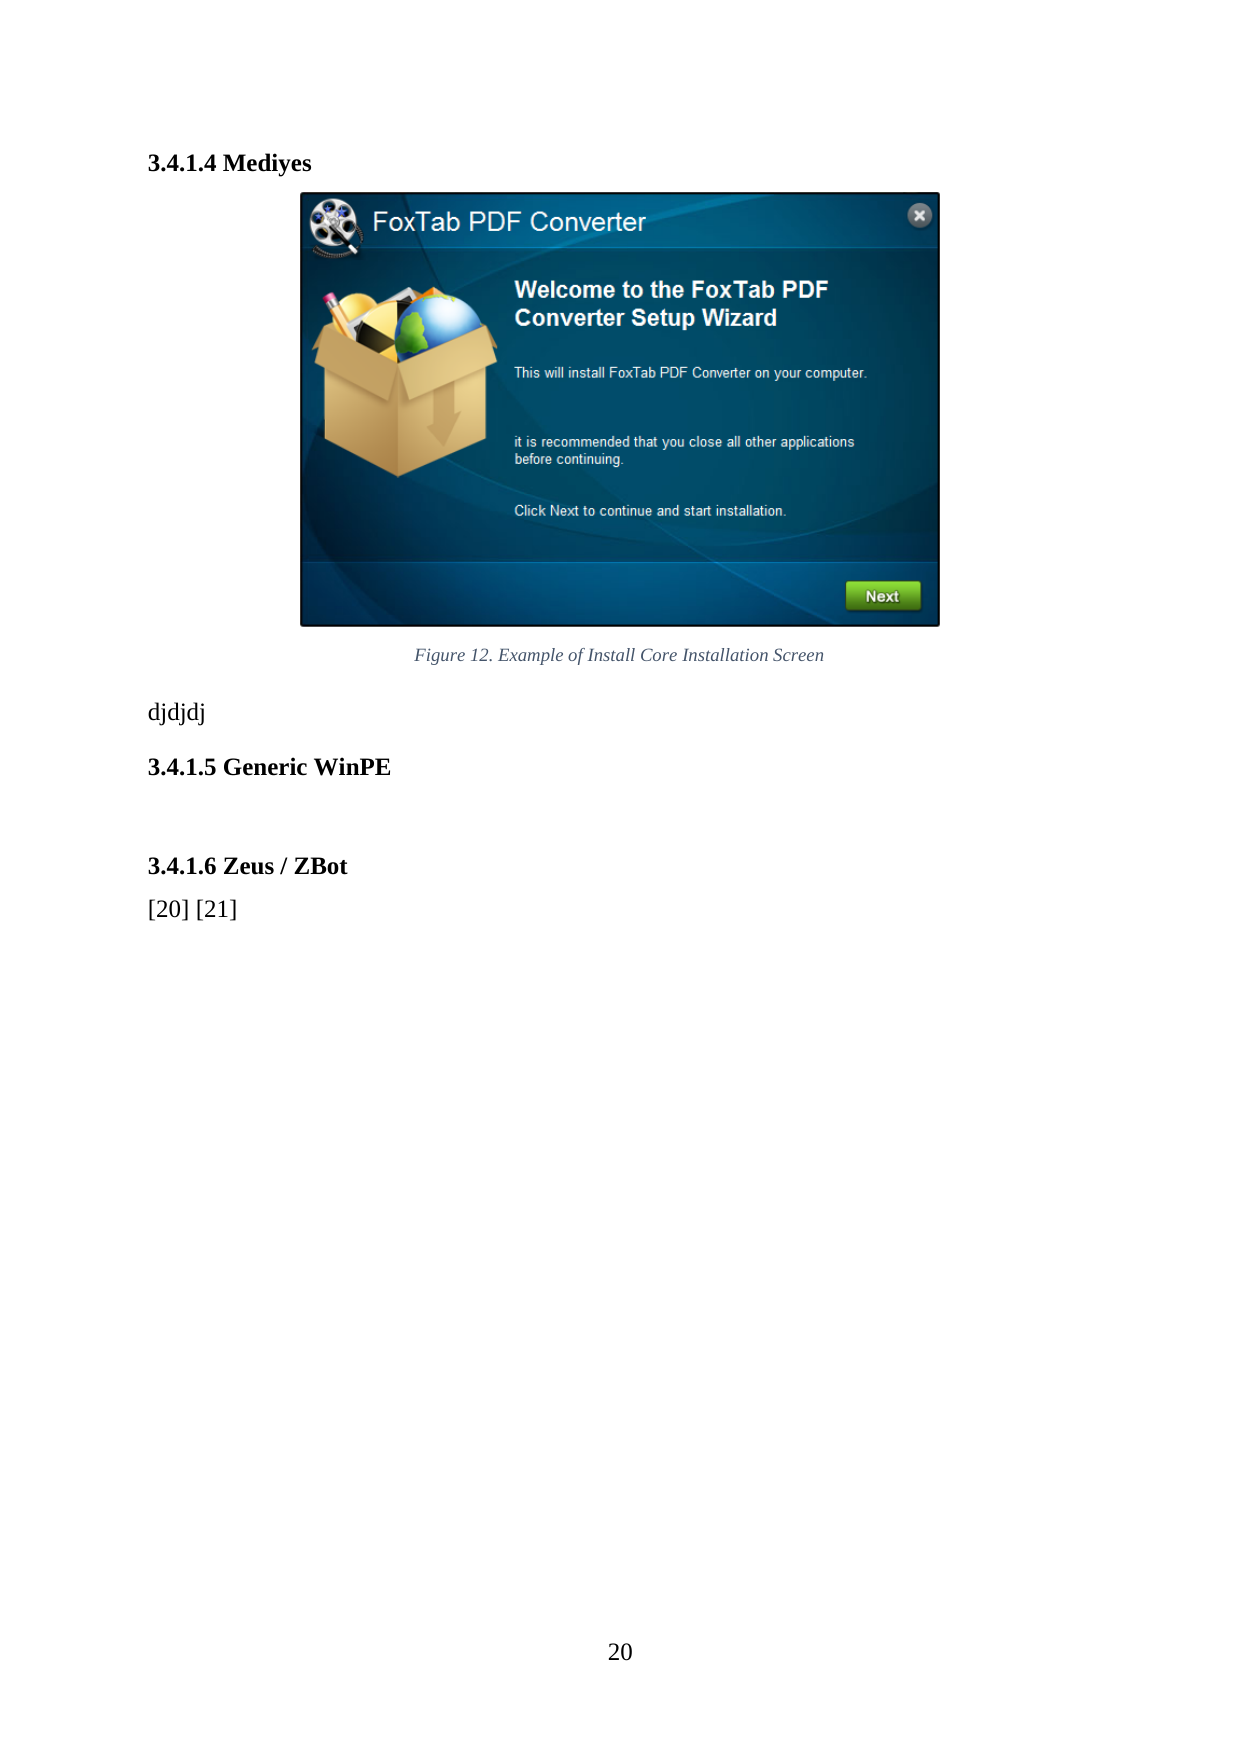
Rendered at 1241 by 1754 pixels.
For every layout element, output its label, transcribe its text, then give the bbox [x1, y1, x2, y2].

text djdjdj [148, 697, 1092, 725]
subtitle 3.4.1.4 Mediyes [148, 148, 1092, 176]
subtitle 3.4.1.5 Generic WinPE [148, 752, 1092, 781]
subtitle 3.4.1.6 Zeus / ZBot [148, 851, 1092, 880]
picture [298, 190, 942, 630]
